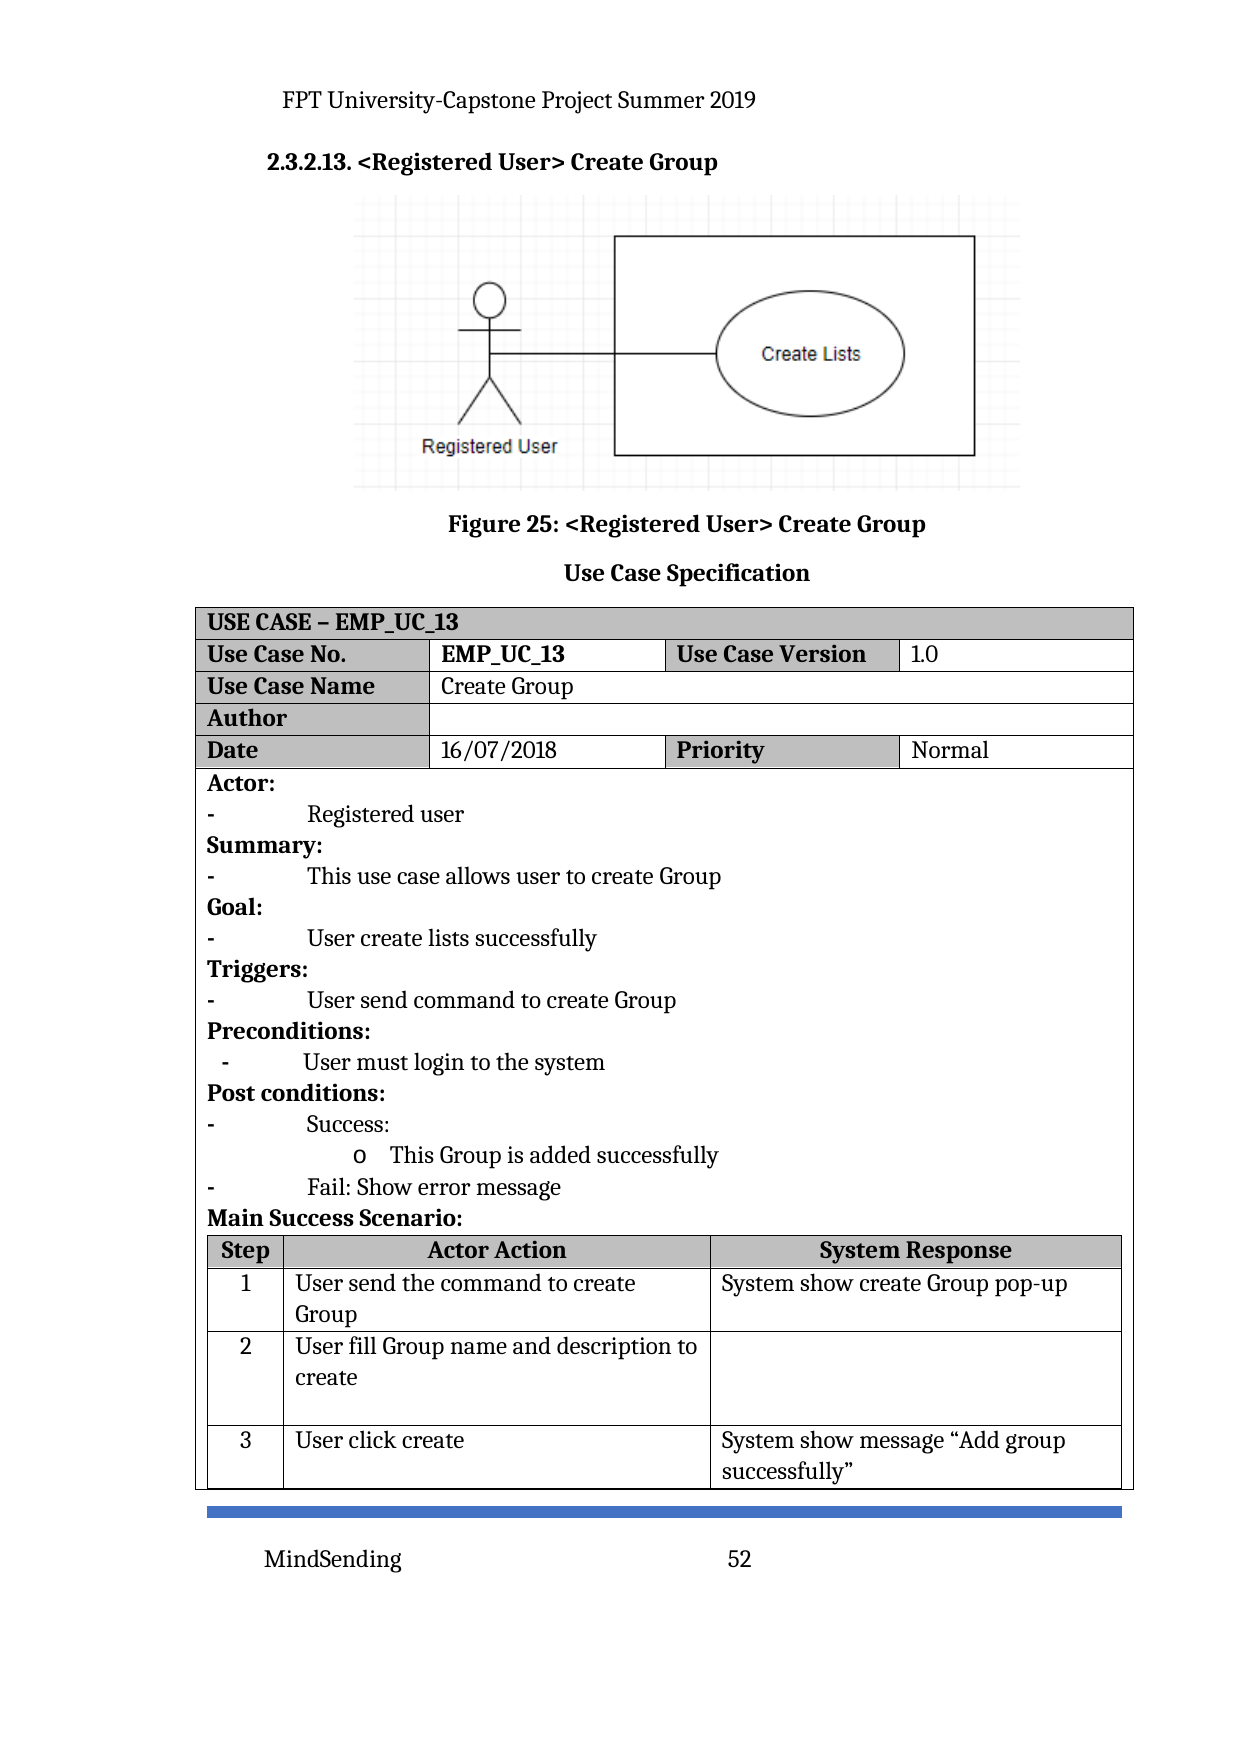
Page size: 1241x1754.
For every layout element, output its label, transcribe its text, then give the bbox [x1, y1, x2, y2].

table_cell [196, 769, 1133, 1489]
table_cell 1.0 [900, 640, 1133, 671]
table_cell 16/07/2018 [430, 736, 665, 767]
table_cell Use Case Version [666, 640, 899, 671]
text Figure 25: <Registered User> Create Group [252, 510, 1122, 538]
picture [353, 195, 1021, 491]
table_cell Create Group [430, 672, 1133, 703]
table_header USE CASE – EMP_UC_13 [196, 608, 1133, 639]
table_cell EMP_UC_13 [430, 640, 665, 671]
table_cell Normal [900, 736, 1133, 767]
table_cell Use Case Name [196, 672, 429, 703]
table_cell Date [196, 736, 429, 767]
text Use Case Specification [252, 559, 1122, 588]
table_cell Priority [666, 736, 899, 767]
table_cell Author [196, 704, 429, 735]
subtitle <Registered User> Create Group [207, 148, 1122, 176]
table_cell [430, 704, 1133, 735]
table_cell Use Case No. [196, 640, 429, 671]
